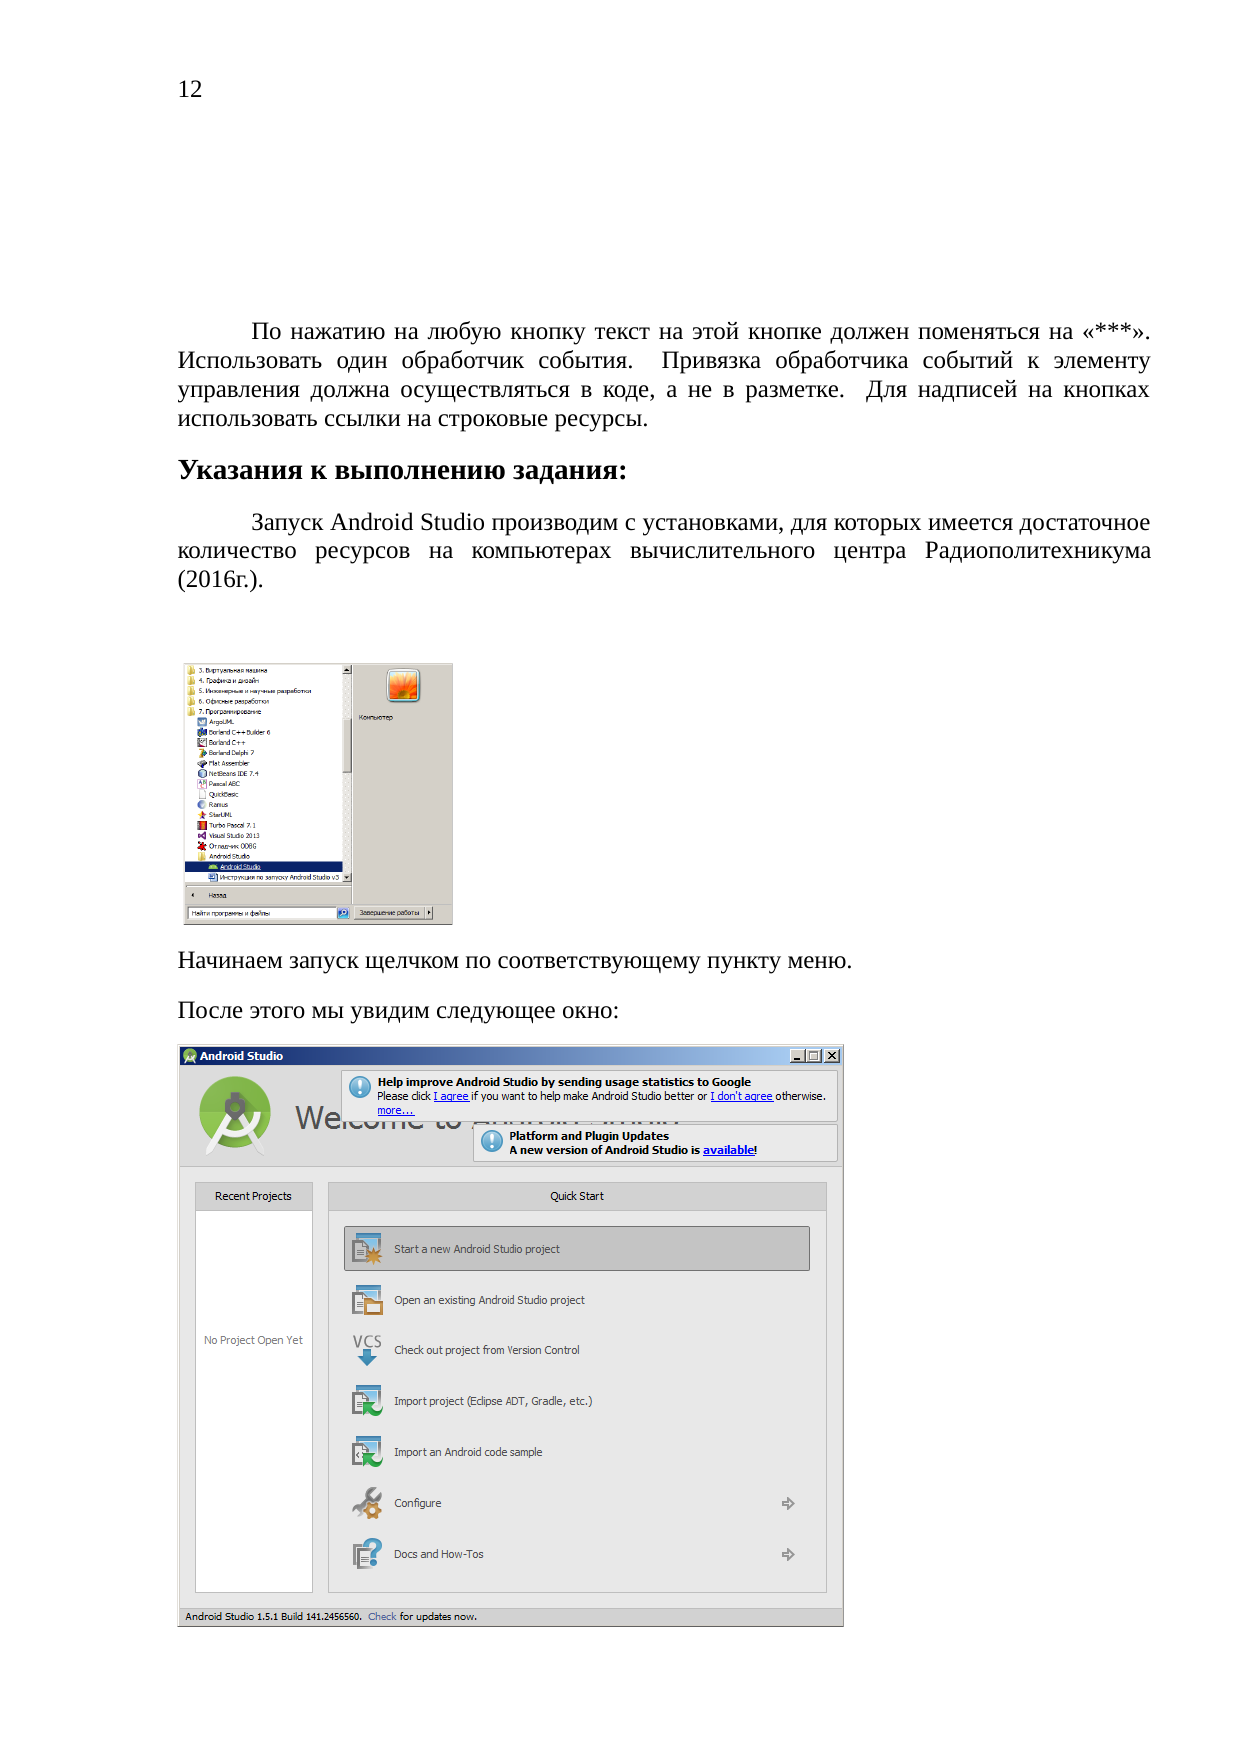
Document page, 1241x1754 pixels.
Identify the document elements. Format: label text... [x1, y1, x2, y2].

text Начинаем запуск щелчком по соответствующему пункту меню. [177, 945, 1152, 974]
text После этого мы увидим следующее окно: [177, 995, 1152, 1023]
picture [183, 663, 453, 925]
text Указания к выполнению задания: [177, 452, 1152, 486]
picture [177, 1044, 844, 1627]
text Запуск Android Studio производим с установками, для которых имеется достаточное количество ресурсов на компьютерах вычислительного центра Радиополитехникума (2016г.). [177, 507, 1152, 593]
text По нажатию на любую кнопку текст на этой кнопке должен поменяться на «***». Использовать один обработчик события. Привязка обработчика событий к элементу управления должна осуществляться в коде, а не в разметке. Для надписей на кнопках использовать ссылки на строковые ресурсы. [177, 316, 1152, 431]
